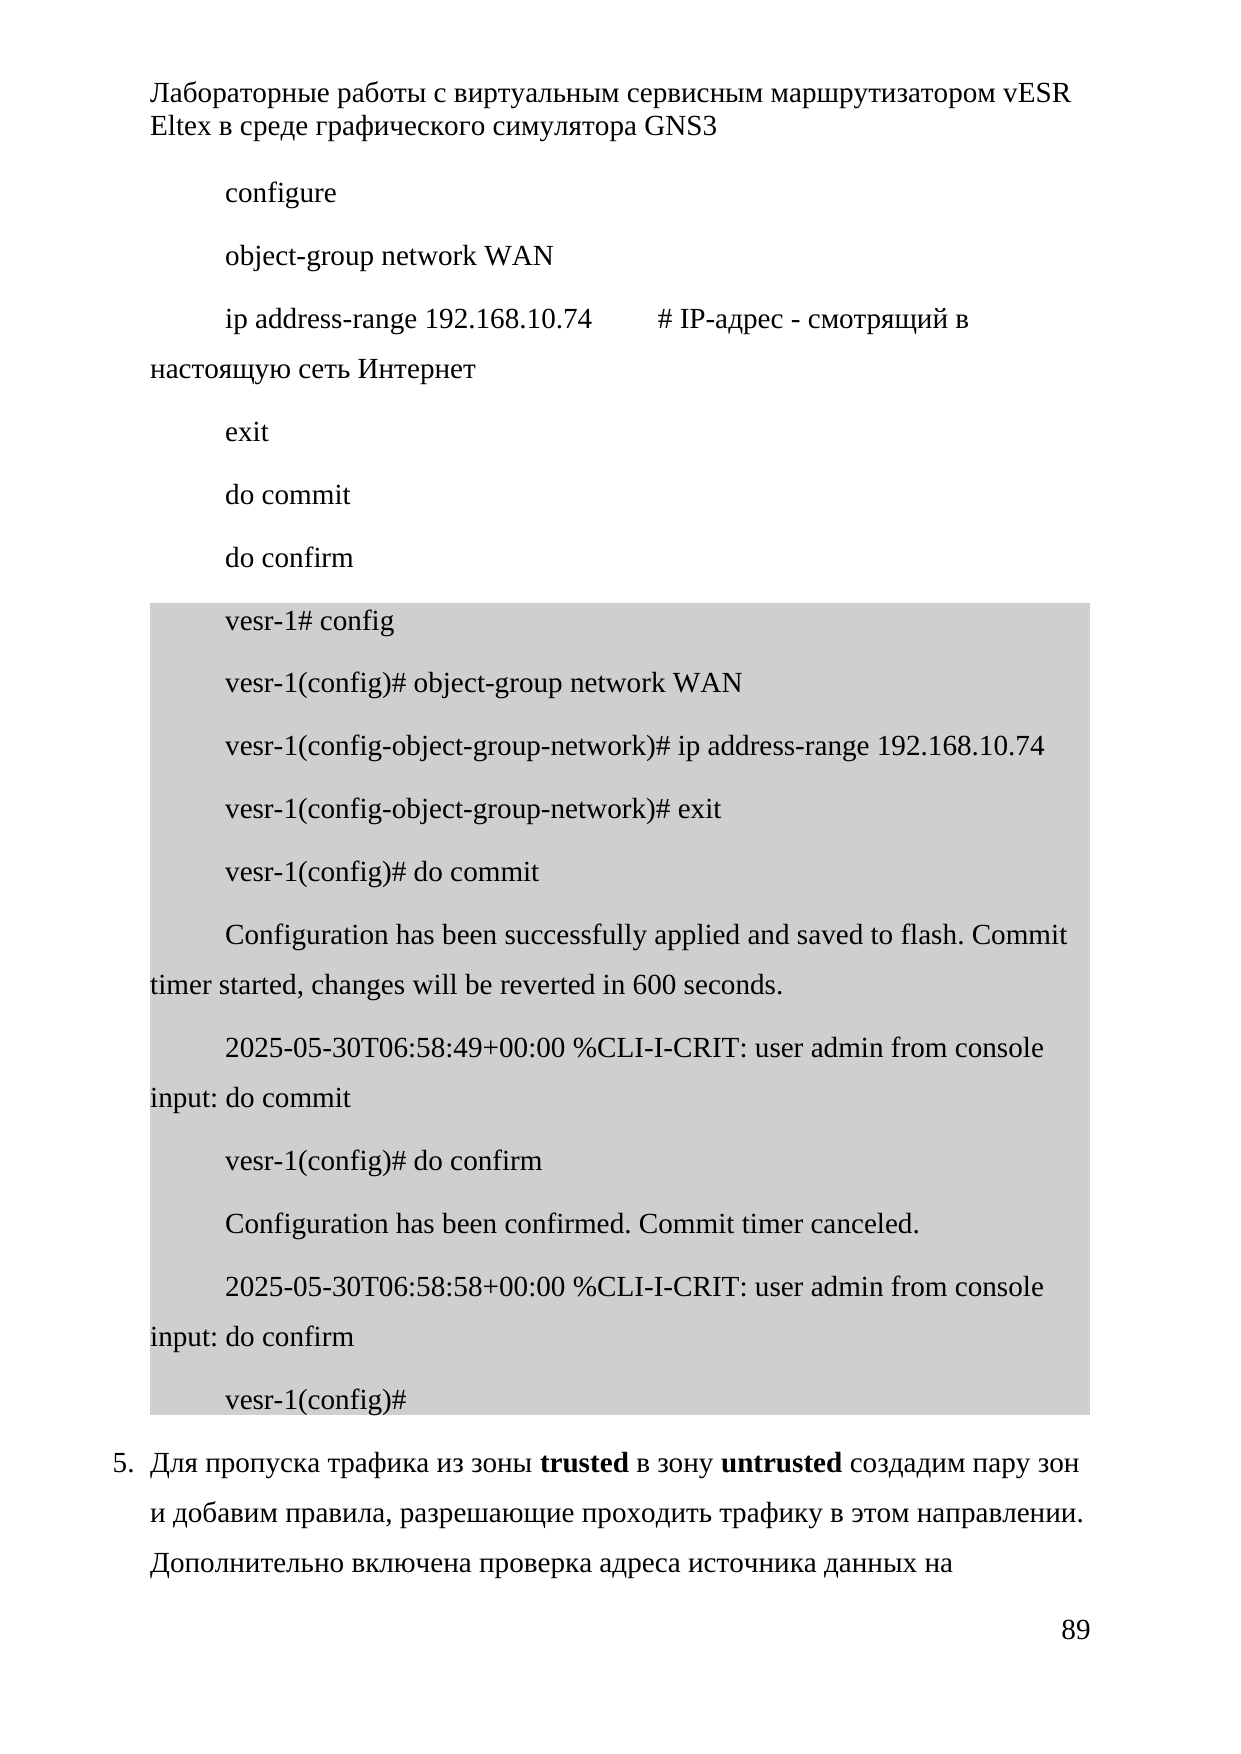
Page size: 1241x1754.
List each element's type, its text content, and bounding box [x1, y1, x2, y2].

text vesr-1# config [150, 603, 1090, 636]
text Configuration has been successfully applied and saved to flash. Commit timer started, changes will be reverted in 600 seconds. [150, 917, 1090, 1001]
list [112, 1445, 1090, 1579]
text vesr-1(config-object-group-network)# exit [150, 791, 1090, 825]
text do confirm [150, 540, 1090, 573]
text configure [150, 176, 1090, 209]
text vesr-1(config)# do commit [150, 854, 1090, 888]
text 2025-05-30T06:58:58+00:00 %CLI-I-CRIT: user admin from console input: do confirm [150, 1269, 1090, 1353]
text exit [150, 414, 1090, 448]
text ip address-range 192.168.10.74 # IP-адрес - смотрящий в настоящую сеть Интернет [150, 301, 1090, 385]
text vesr-1(config)# object-group network WAN [150, 666, 1090, 699]
text do commit [150, 477, 1090, 511]
text vesr-1(config)# do confirm [150, 1143, 1090, 1177]
text vesr-1(config-object-group-network)# ip address-range 192.168.10.74 [150, 728, 1090, 762]
text 2025-05-30T06:58:49+00:00 %CLI-I-CRIT: user admin from console input: do commit [150, 1030, 1090, 1114]
text vesr-1(config)# [150, 1382, 1090, 1415]
text Configuration has been confirmed. Commit timer canceled. [150, 1206, 1090, 1239]
text object-group network WAN [150, 238, 1090, 272]
